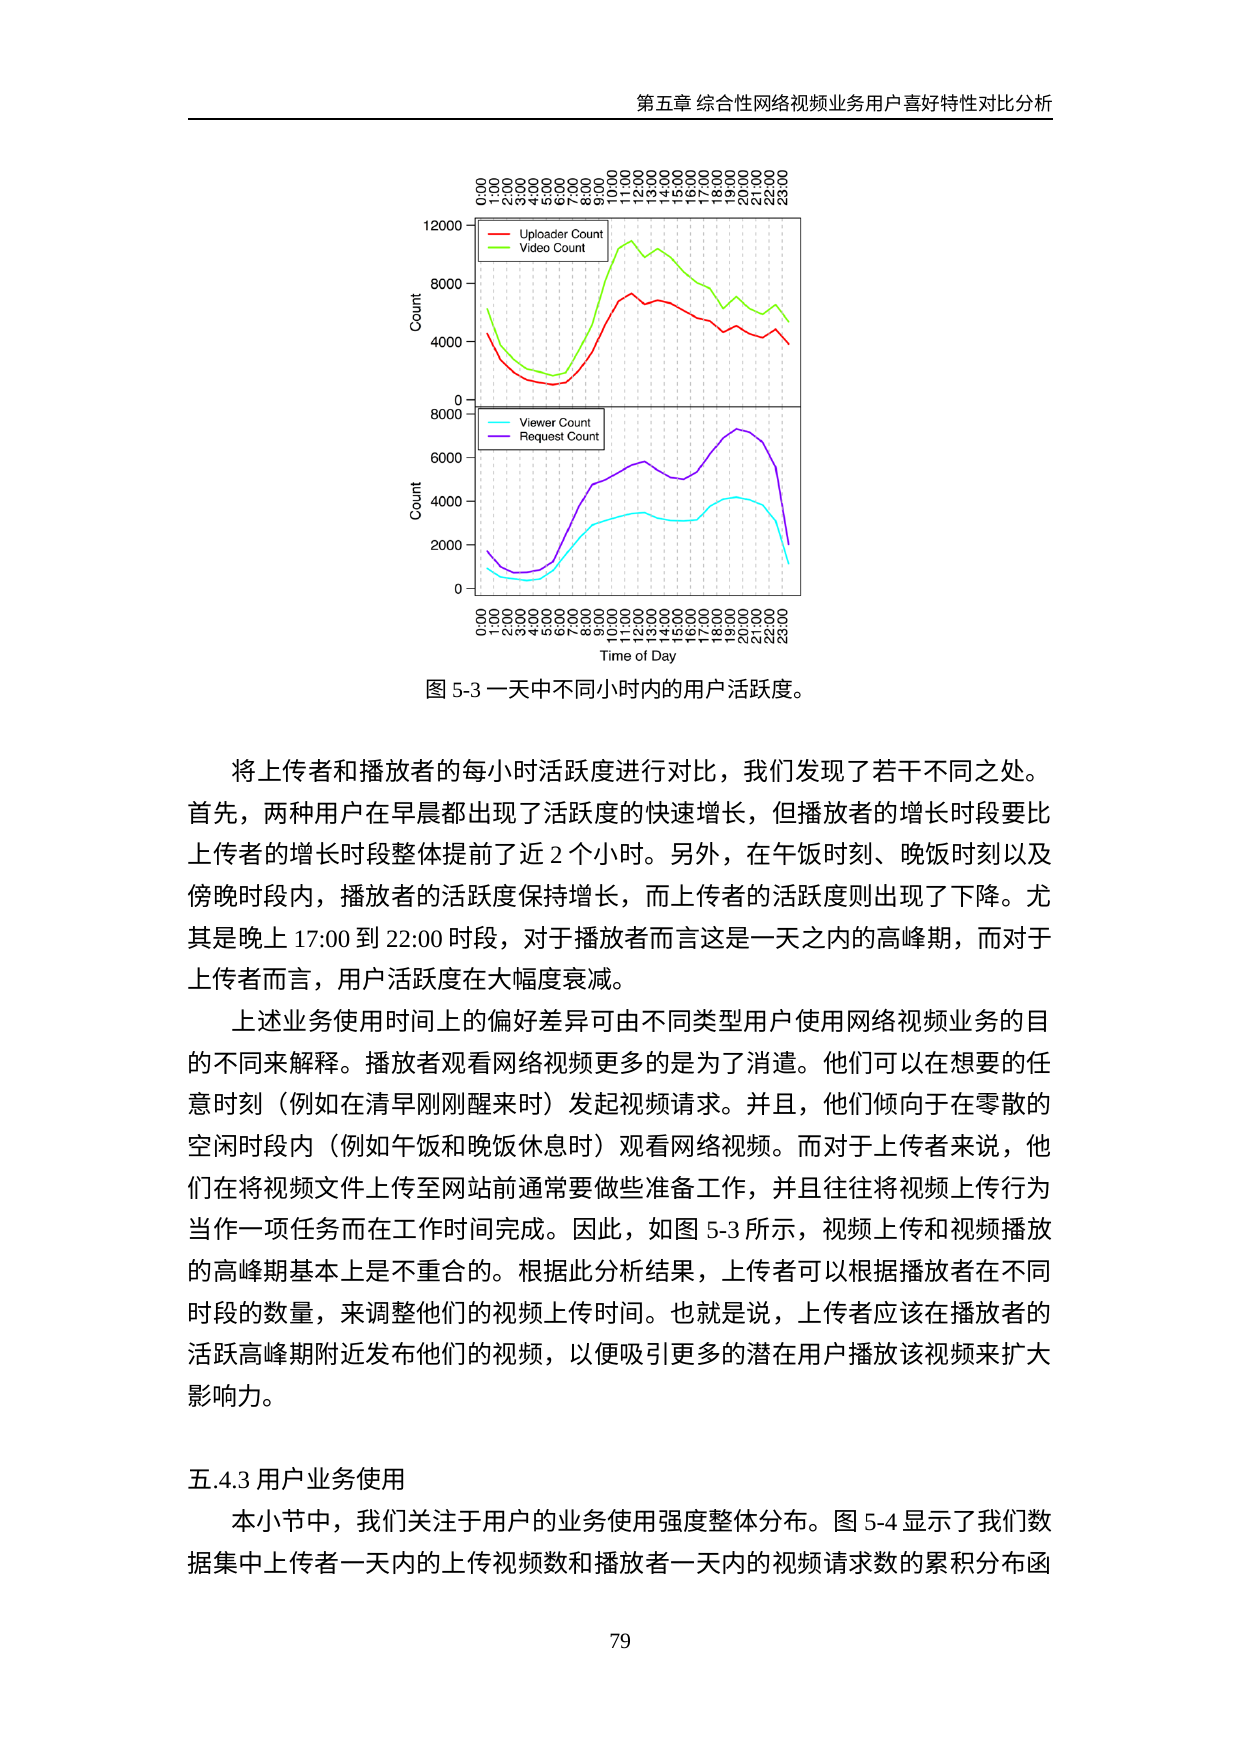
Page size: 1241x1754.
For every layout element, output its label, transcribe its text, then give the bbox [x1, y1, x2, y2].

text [187, 1497, 1053, 1580]
picture [406, 150, 835, 664]
text 用户业务使用 [187, 1455, 1053, 1497]
text 图5-3 一天中不同小时内的用户活跃度。 [187, 664, 1053, 705]
text 将上传者和播放者的每小时活跃度进行对比，我们发现了若干不同之处。首先，两种用户在早晨都出现了活跃度的快速增长，但播放者的增长时段要比上传者的增长时段整体提前了近2个小时。另外，在午饭时刻、晚饭时刻以及傍晚时段内，播放者的活跃度保持增长，而上传者的活跃度则出现了下降。尤其是晚上17:00到22:00时段，对于播放者而言这是一天之内的高峰期，而对于上传者而言，用户活跃度在大幅度衰减。 [187, 747, 1053, 997]
text 上述业务使用时间上的偏好差异可由不同类型用户使用网络视频业务的目的不同来解释。播放者观看网络视频更多的是为了消遣。他们可以在想要的任意时刻（例如在清早刚刚醒来时）发起视频请求。并且，他们倾向于在零散的空闲时段内（例如午饭和晚饭休息时）观看网络视频。而对于上传者来说，他们在将视频文件上传至网站前通常要做些准备工作，并且往往将视频上传行为当作一项任务而在工作时间完成。因此，如图5-3所示，视频上传和视频播放的高峰期基本上是不重合的。根据此分析结果，上传者可以根据播放者在不同时段的数量，来调整他们的视频上传时间。也就是说，上传者应该在播放者的活跃高峰期附近发布他们的视频，以便吸引更多的潜在用户播放该视频来扩大影响力。 [187, 997, 1053, 1414]
